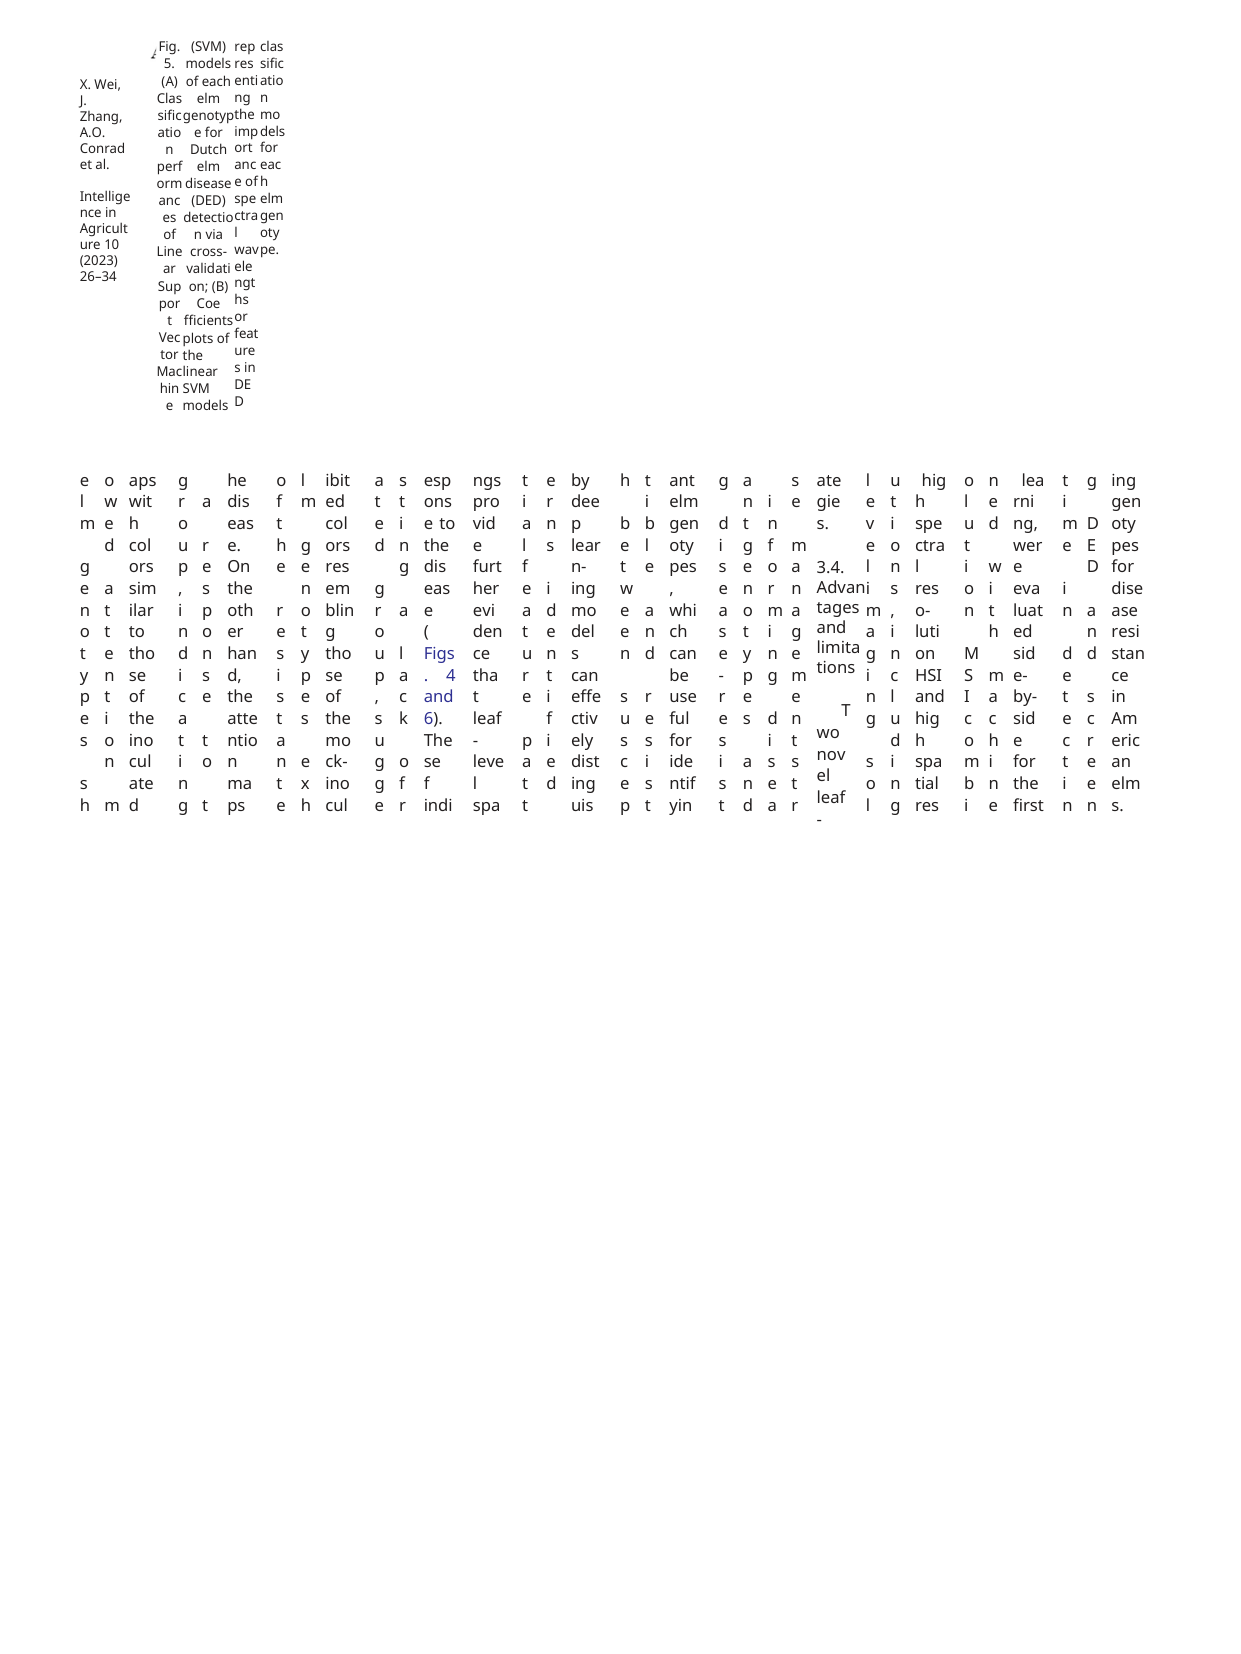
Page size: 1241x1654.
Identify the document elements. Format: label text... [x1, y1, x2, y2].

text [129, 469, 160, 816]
text Fig. 5. (A) Classification performances of Linear Support Vector Machine (SVM) models of each elm genotype for Dutch elm disease (DED) detection via cross-validation; (B) Coefficients [157, 38, 234, 414]
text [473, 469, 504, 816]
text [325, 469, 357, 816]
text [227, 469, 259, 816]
text X. Wei, J. Zhang, A.O. Conrad et al. Artificial Intelligence in Agriculture 10 (2023) 26–34 [79, 76, 131, 285]
picture [150, 38, 157, 420]
text plots of the linear SVM models representing the importance of spectral wavelengths or features in DED classification models for each elm genotype. [182, 38, 286, 414]
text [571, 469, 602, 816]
text 3.4. Advantages and limitations [816, 557, 866, 677]
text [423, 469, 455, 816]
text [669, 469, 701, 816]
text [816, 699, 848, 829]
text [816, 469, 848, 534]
